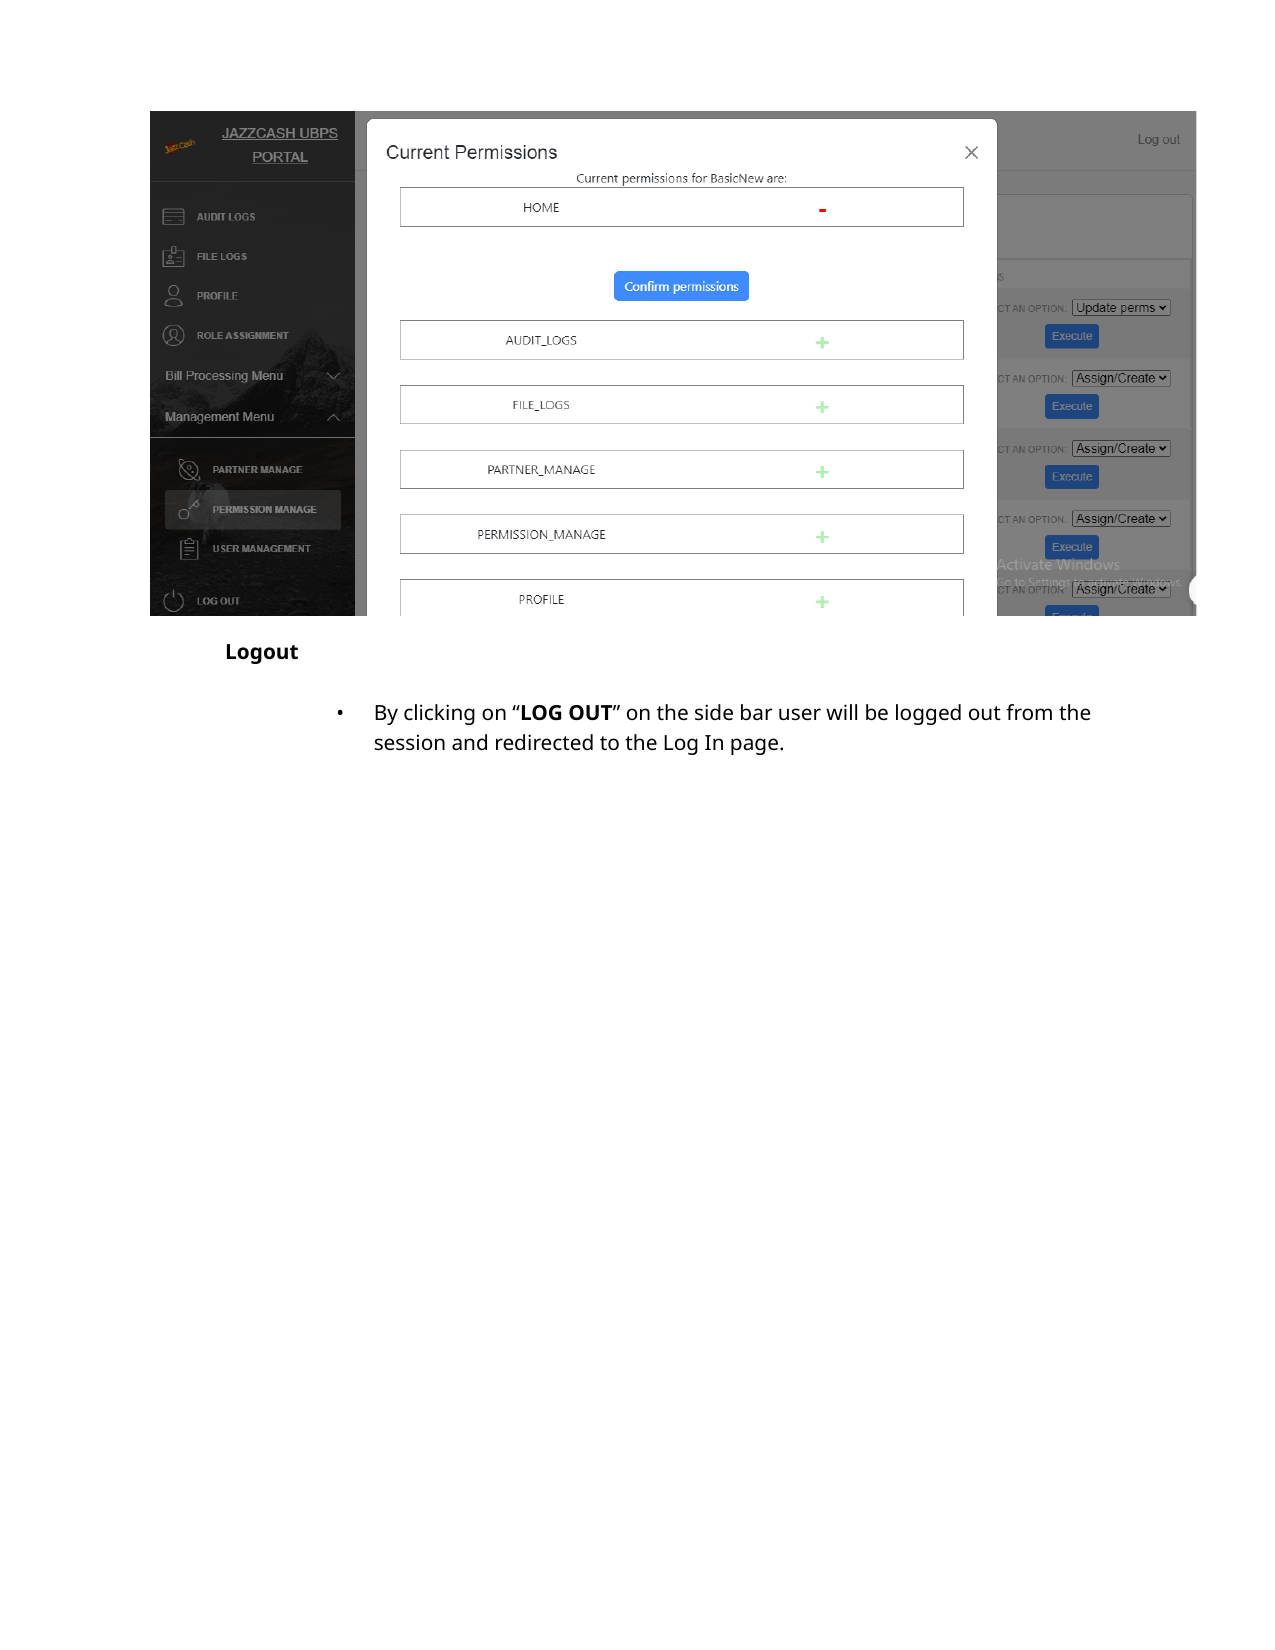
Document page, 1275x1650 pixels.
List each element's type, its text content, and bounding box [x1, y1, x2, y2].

list By clicking on “LOG OUT” on the side bar user will be logged out from the session and redirected to the Log In page. [336, 698, 1126, 757]
picture [150, 111, 1197, 616]
text Logout [225, 637, 1195, 665]
